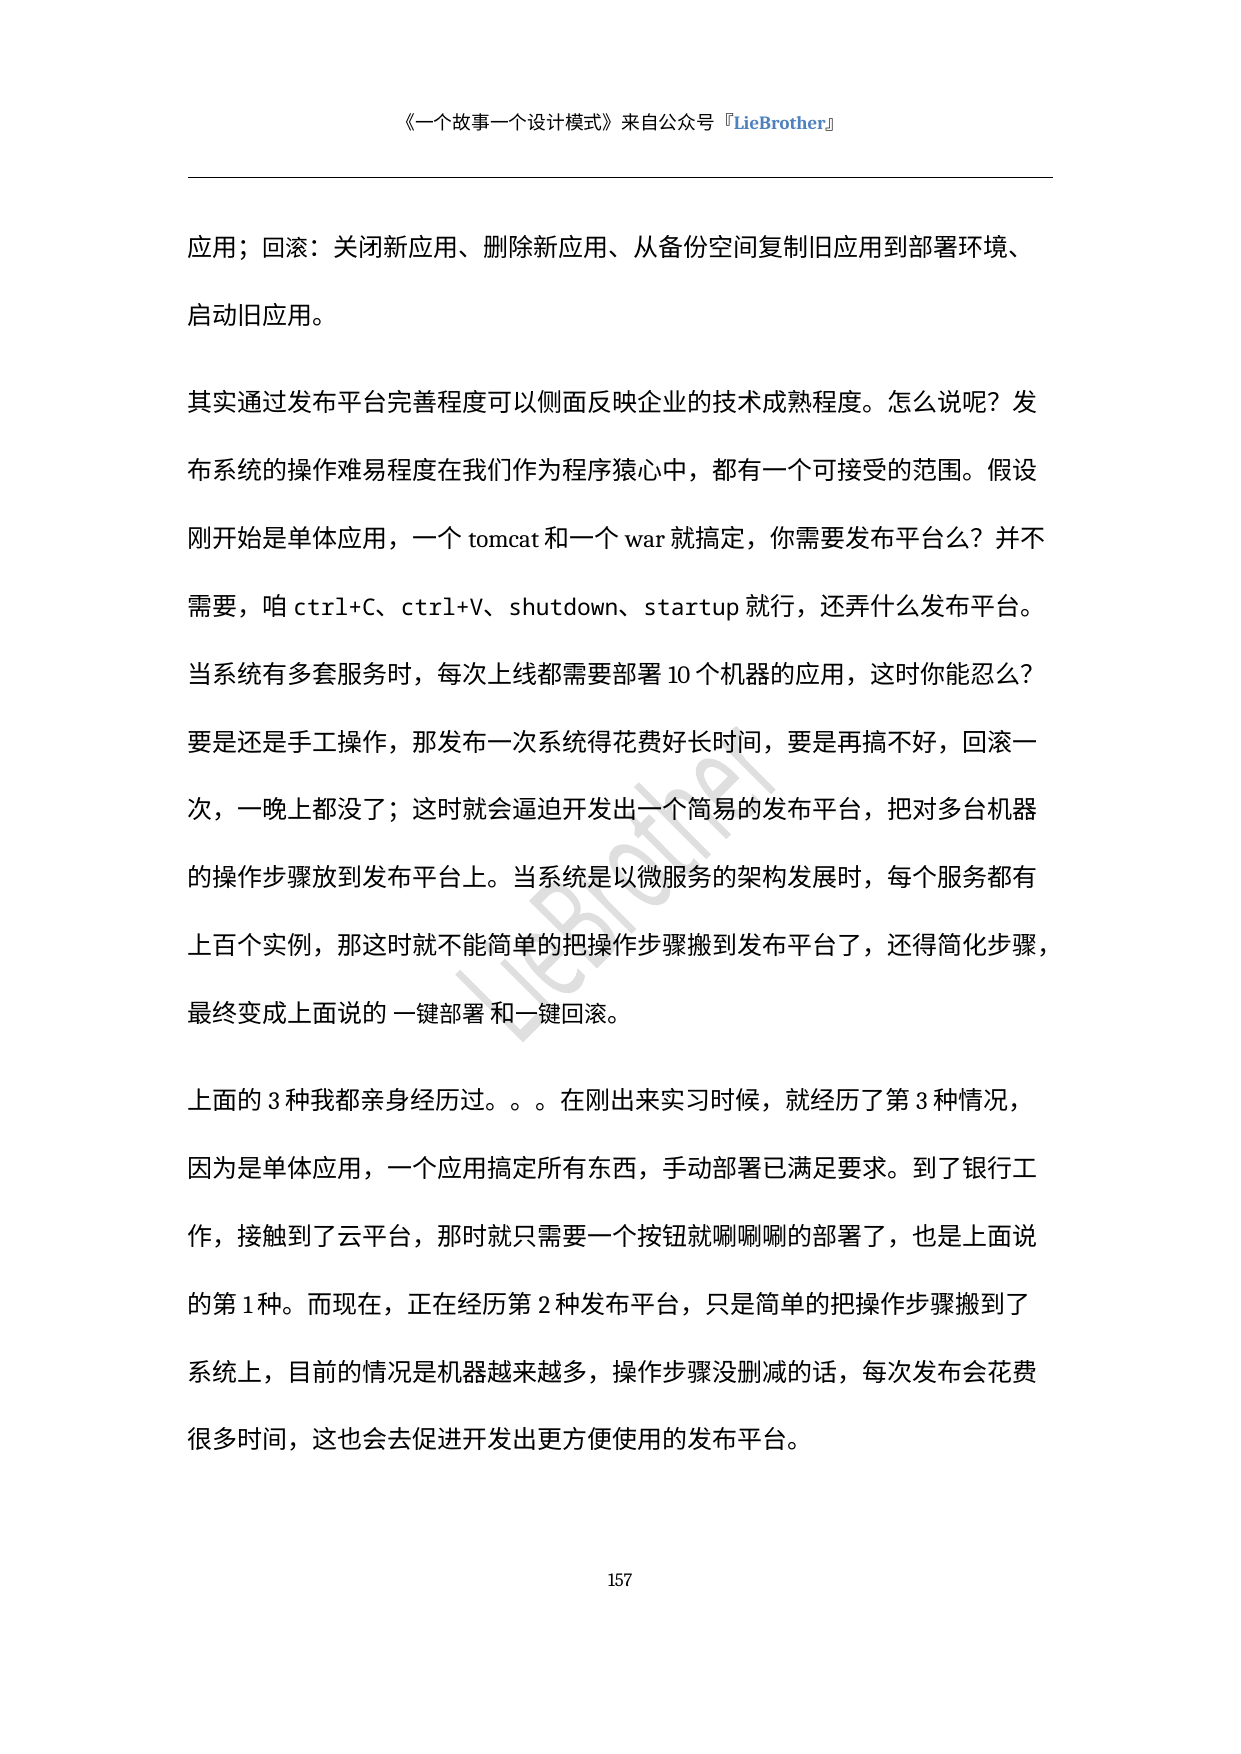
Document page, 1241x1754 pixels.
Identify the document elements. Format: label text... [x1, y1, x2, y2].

text 其实通过发布平台完善程度可以侧面反映企业的技术成熟程度。怎么说呢？发布系统的操作难易程度在我们作为程序猿心中，都有一个可接受的范围。假设刚开始是单体应用，一个 tomcat 和一个 war 就搞定，你需要发布平台么？并不需要，咱 ctrl+C、ctrl+V、shutdown、startup 就行，还弄什么发布平台。当系统有多套服务时，每次上线都需要部署 10 个机器的应用，这时你能忍么？要是还是手工操作，那发布一次系统得花费好长时间，要是再搞不好，回滚一次，一晚上都没了；这时就会逼迫开发出一个简易的发布平台，把对多台机器的操作步骤放到发布平台上。当系统是以微服务的架构发展时，每个服务都有上百个实例，那这时就不能简单的把操作步骤搬到发布平台了，还得简化步骤，最终变成上面说的 一键部署 和一键回滚。 [187, 367, 1053, 1046]
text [187, 212, 1053, 348]
text 上面的 3 种我都亲身经历过。。。在刚出来实习时候，就经历了第 3 种情况，因为是单体应用，一个应用搞定所有东西，手动部署已满足要求。到了银行工作，接触到了云平台，那时就只需要一个按钮就唰唰唰的部署了，也是上面说的第 1 种。而现在，正在经历第 2 种发布平台，只是简单的把操作步骤搬到了系统上，目前的情况是机器越来越多，操作步骤没删减的话，每次发布会花费很多时间，这也会去促进开发出更方便使用的发布平台。 [187, 1064, 1053, 1472]
